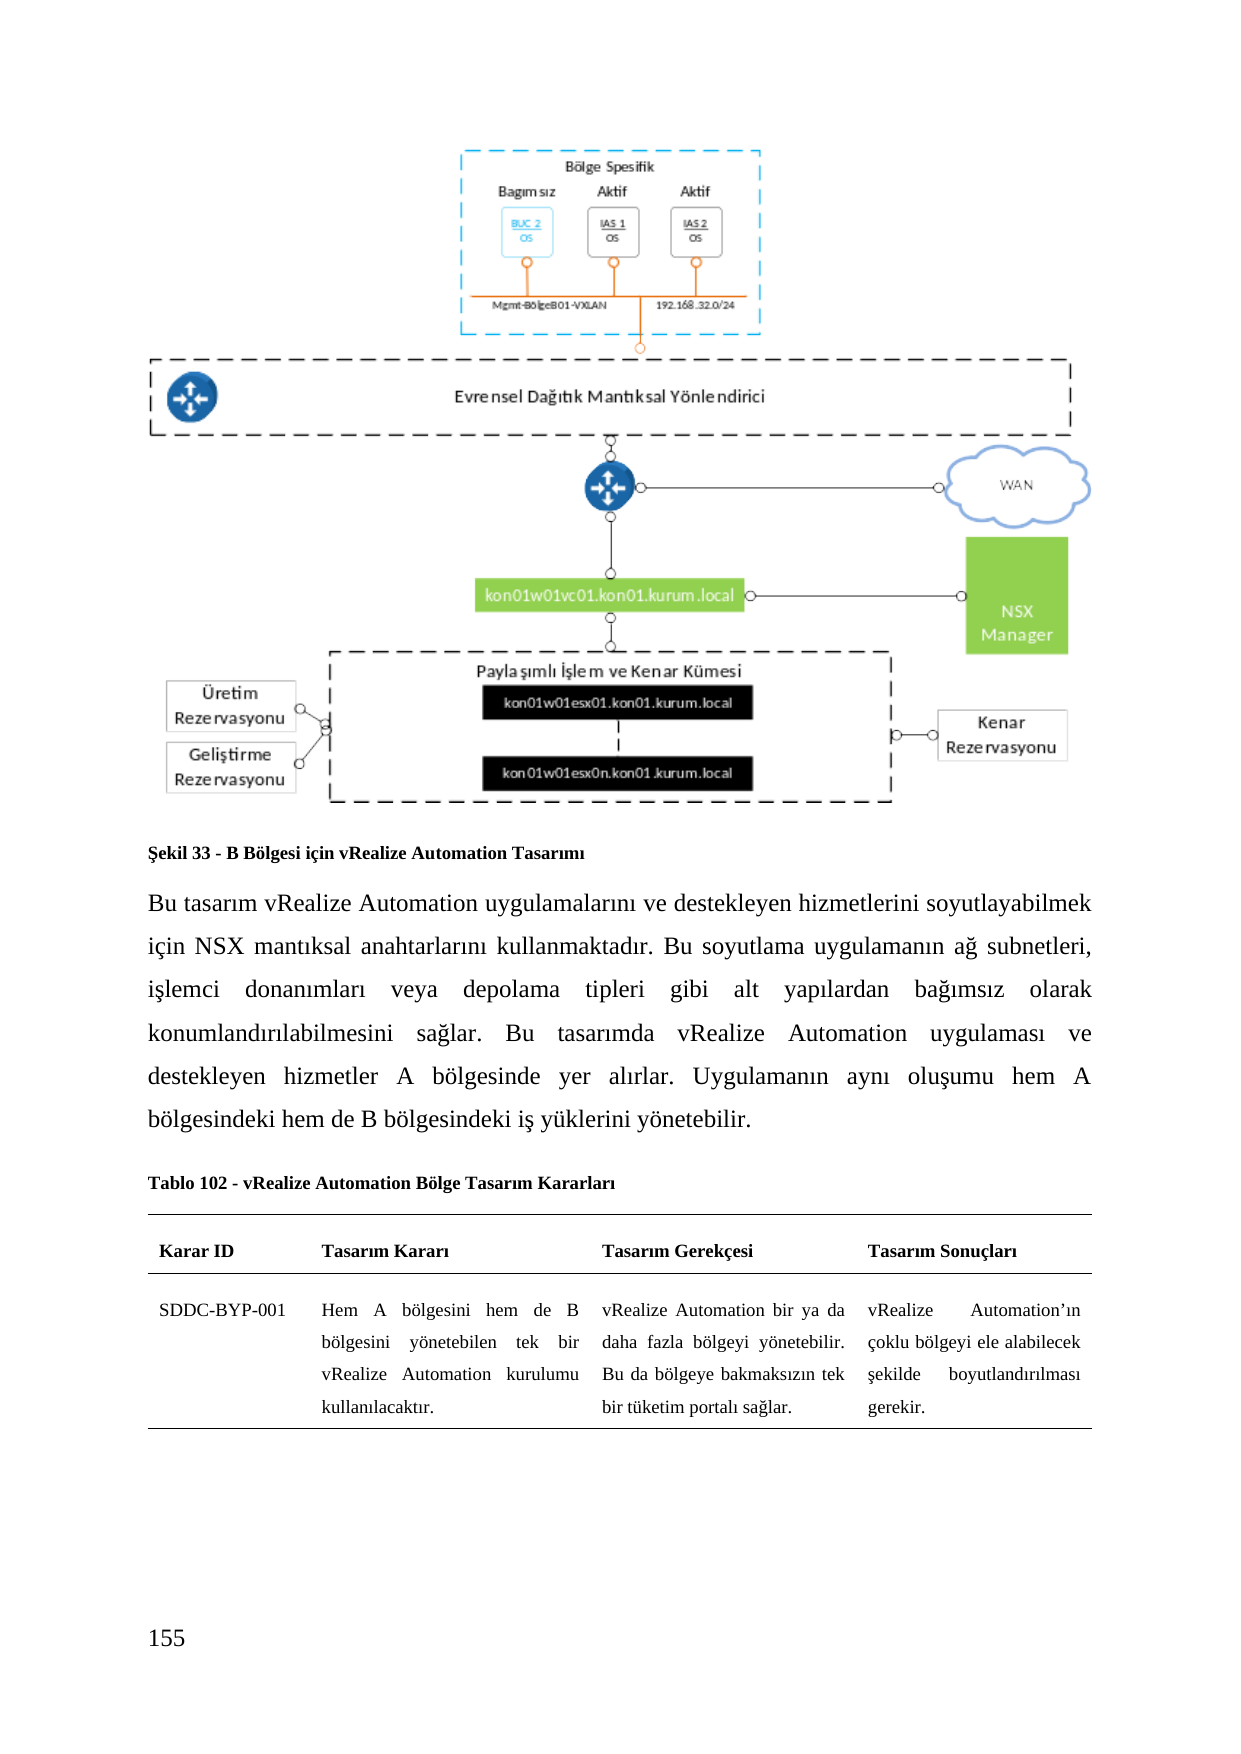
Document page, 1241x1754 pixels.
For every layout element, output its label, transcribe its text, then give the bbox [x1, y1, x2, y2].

text Şekil 33 - B Bölgesi için vRealize Automation Tasarımı [148, 842, 1093, 863]
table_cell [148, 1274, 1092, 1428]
text Bu tasarım vRealize Automation uygulamalarını ve destekleyen hizmetlerini soyutlayabilmek için NSX mantıksal anahtarlarını kullanmaktadır. Bu soyutlama uygulamanın ağ subnetleri, işlemci donanımları veya depolama tipleri gibi alt yapılardan bağımsız olarak konumlandırılabilmesini sağlar. Bu tasarımda vRealize Automation uygulaması ve destekleyen hizmetler A bölgesinde yer alırlar. Uygulamanın aynı oluşumu hem A bölgesindeki hem de B bölgesindeki iş yüklerini yönetebilir. [148, 888, 1093, 1133]
text Tablo 102 - vRealize Automation Bölge Tasarım Kararları [148, 1172, 1093, 1193]
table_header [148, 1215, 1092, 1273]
